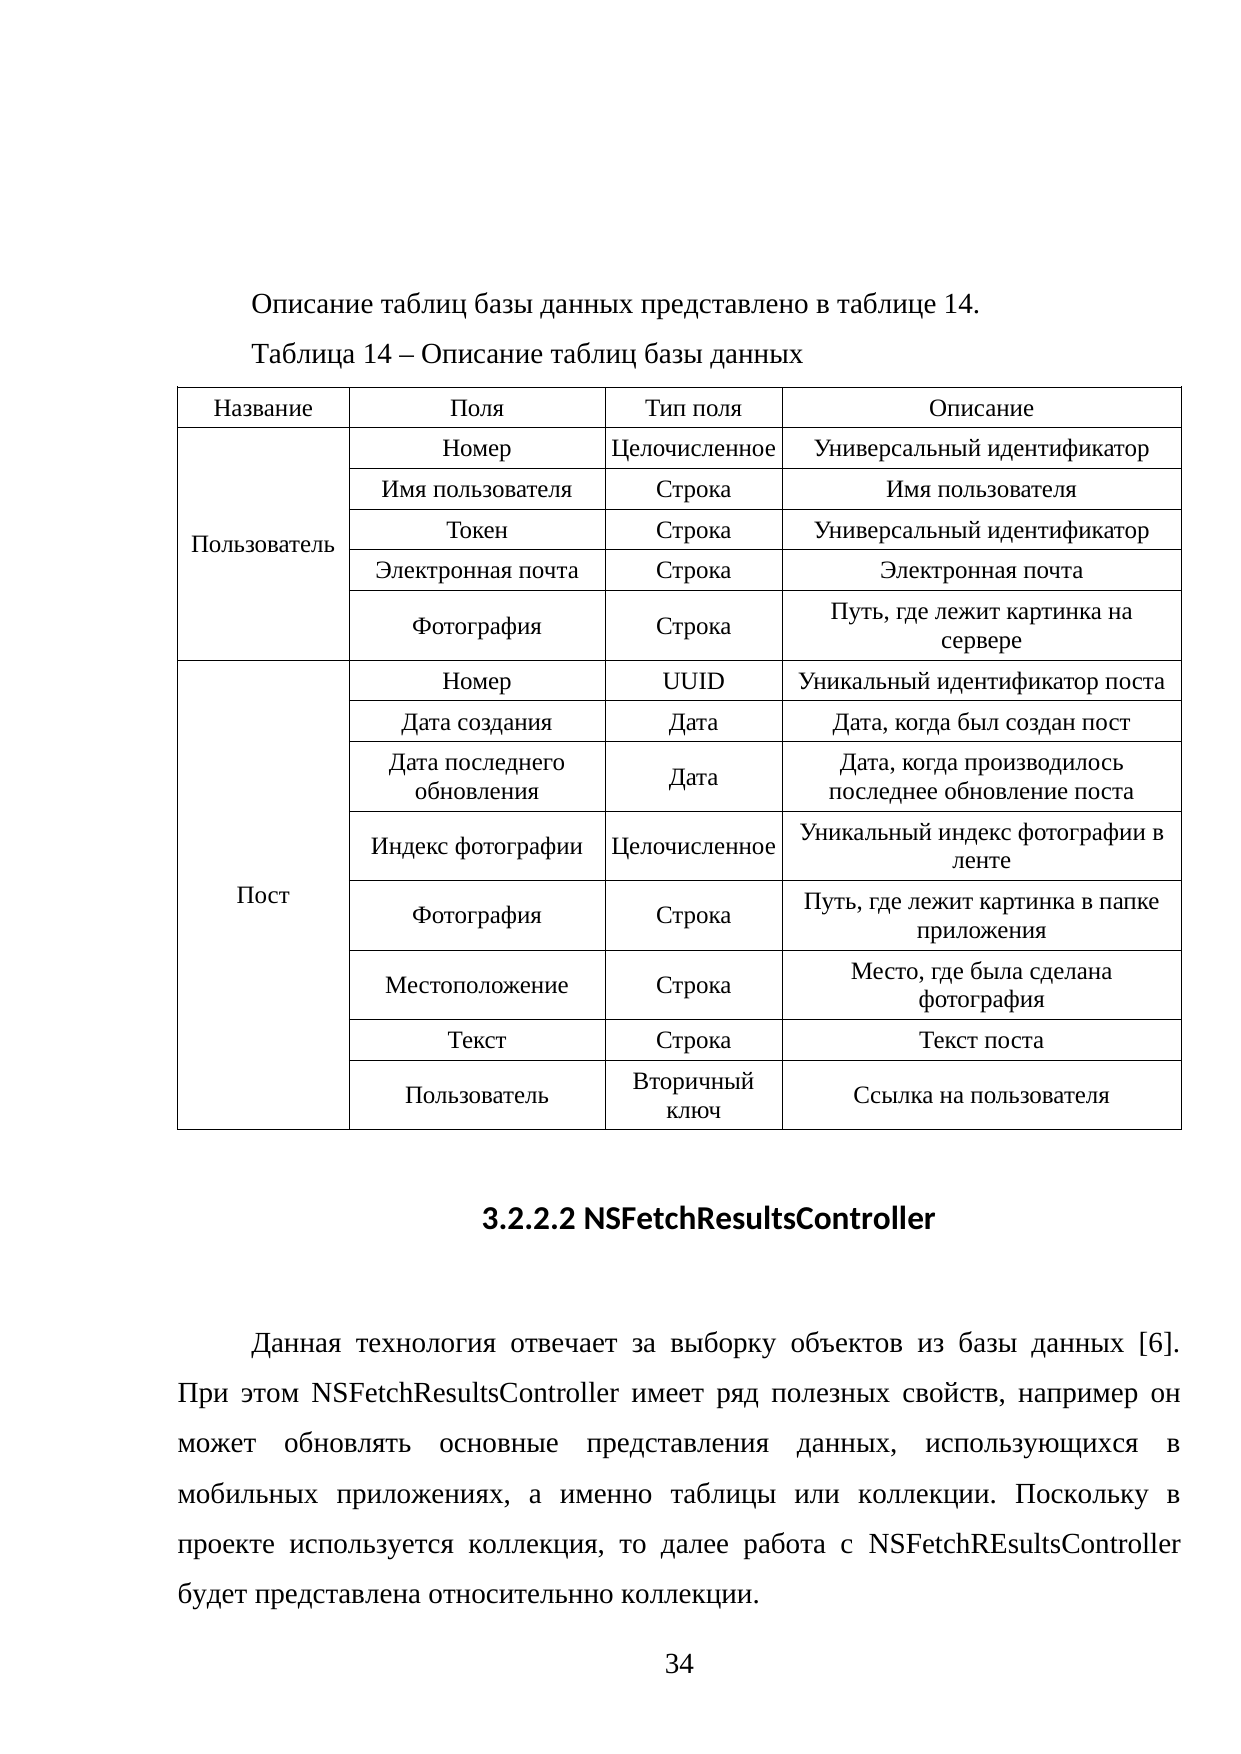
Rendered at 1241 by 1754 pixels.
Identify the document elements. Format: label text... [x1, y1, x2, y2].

table_cell Пользователь [178, 428, 349, 659]
table_cell Путь, где лежит картинка в папке приложения [783, 881, 1181, 949]
table_cell Текст поста [783, 1020, 1181, 1060]
table_cell Дата, когда производилось последнее обновление поста [783, 742, 1181, 811]
table_cell Фотография [350, 591, 605, 659]
table_cell Строка [606, 951, 782, 1019]
table_cell Уникальный идентификатор поста [783, 661, 1181, 700]
table_cell UUID [606, 661, 782, 700]
table_cell Уникальный индекс фотографии в ленте [783, 812, 1181, 880]
table_cell Электронная почта [783, 550, 1181, 590]
table_cell Дата создания [350, 701, 605, 741]
table_cell Фотография [350, 881, 605, 949]
table_cell Вторичный ключ [606, 1061, 782, 1129]
table_cell Целочисленное [606, 812, 782, 880]
table_header Описание [783, 388, 1181, 427]
table_cell Дата [606, 701, 782, 741]
subtitle 3.2.2.2 NSFetchResultsController [236, 1197, 1181, 1237]
table_cell Пост [178, 661, 349, 1129]
table_cell Индекс фотографии [350, 812, 605, 880]
text Таблица 14 – Описание таблиц базы данных [177, 336, 1181, 370]
table_cell Строка [606, 510, 782, 549]
table_cell Номер [350, 428, 605, 468]
table_cell Дата последнего обновления [350, 742, 605, 811]
table_cell Целочисленное [606, 428, 782, 468]
table_cell Дата, когда был создан пост [783, 701, 1181, 741]
table_cell Электронная почта [350, 550, 605, 590]
table_cell Ссылка на пользователя [783, 1061, 1181, 1129]
table_cell Пользователь [350, 1061, 605, 1129]
table_cell Имя пользователя [350, 469, 605, 509]
table_header Тип поля [606, 388, 782, 427]
table_cell Место, где была сделана фотография [783, 951, 1181, 1019]
table_cell Местоположение [350, 951, 605, 1019]
table_header Поля [350, 388, 605, 427]
table_cell Строка [606, 591, 782, 659]
table_cell Путь, где лежит картинка на сервере [783, 591, 1181, 659]
table_cell Строка [606, 469, 782, 509]
table_cell Токен [350, 510, 605, 549]
table_cell Универсальный идентификатор [783, 510, 1181, 549]
text Данная технология отвечает за выборку объектов из базы данных [6]. При этом NSFetchResultsController имеет ряд полезных свойств, например он может обновлять основные представления данных, использующихся в мобильных приложениях, а именно таблицы или коллекции. Поскольку в проекте используется коллекция, то далее работа с NSFetchREsultsController будет представлена относительнно коллекции. [177, 1325, 1181, 1610]
table_cell Имя пользователя [783, 469, 1181, 509]
table_cell Текст [350, 1020, 605, 1060]
table_cell Дата [606, 742, 782, 811]
table_cell Универсальный идентификатор [783, 428, 1181, 468]
table_cell Строка [606, 550, 782, 590]
table_header Название [178, 388, 349, 427]
table_cell Строка [606, 881, 782, 949]
text Описание таблиц базы данных представлено в таблице 14. [177, 286, 1181, 319]
table_cell Строка [606, 1020, 782, 1060]
table_cell Номер [350, 661, 605, 700]
